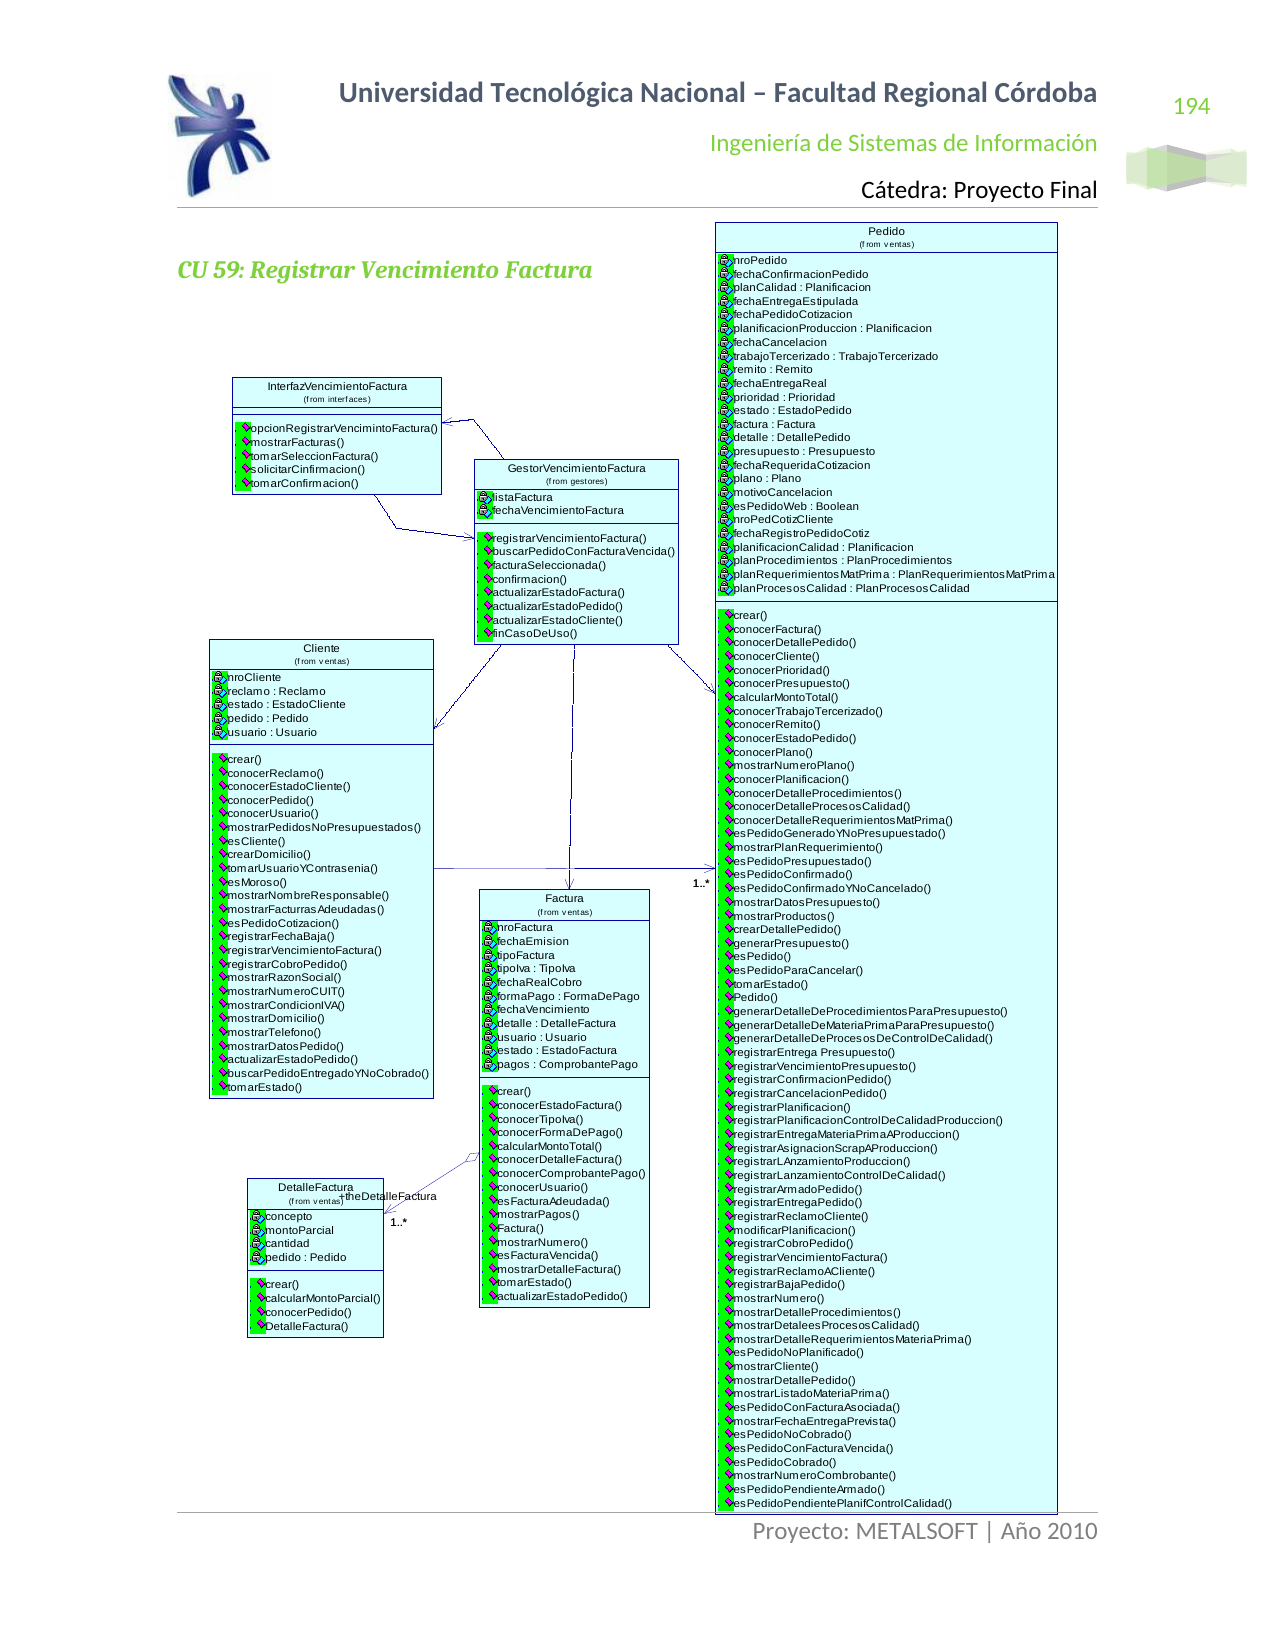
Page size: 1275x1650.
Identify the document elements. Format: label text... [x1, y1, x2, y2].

picture [167, 74, 272, 199]
text CU 59: Registrar Vencimiento Factura [177, 256, 1098, 284]
